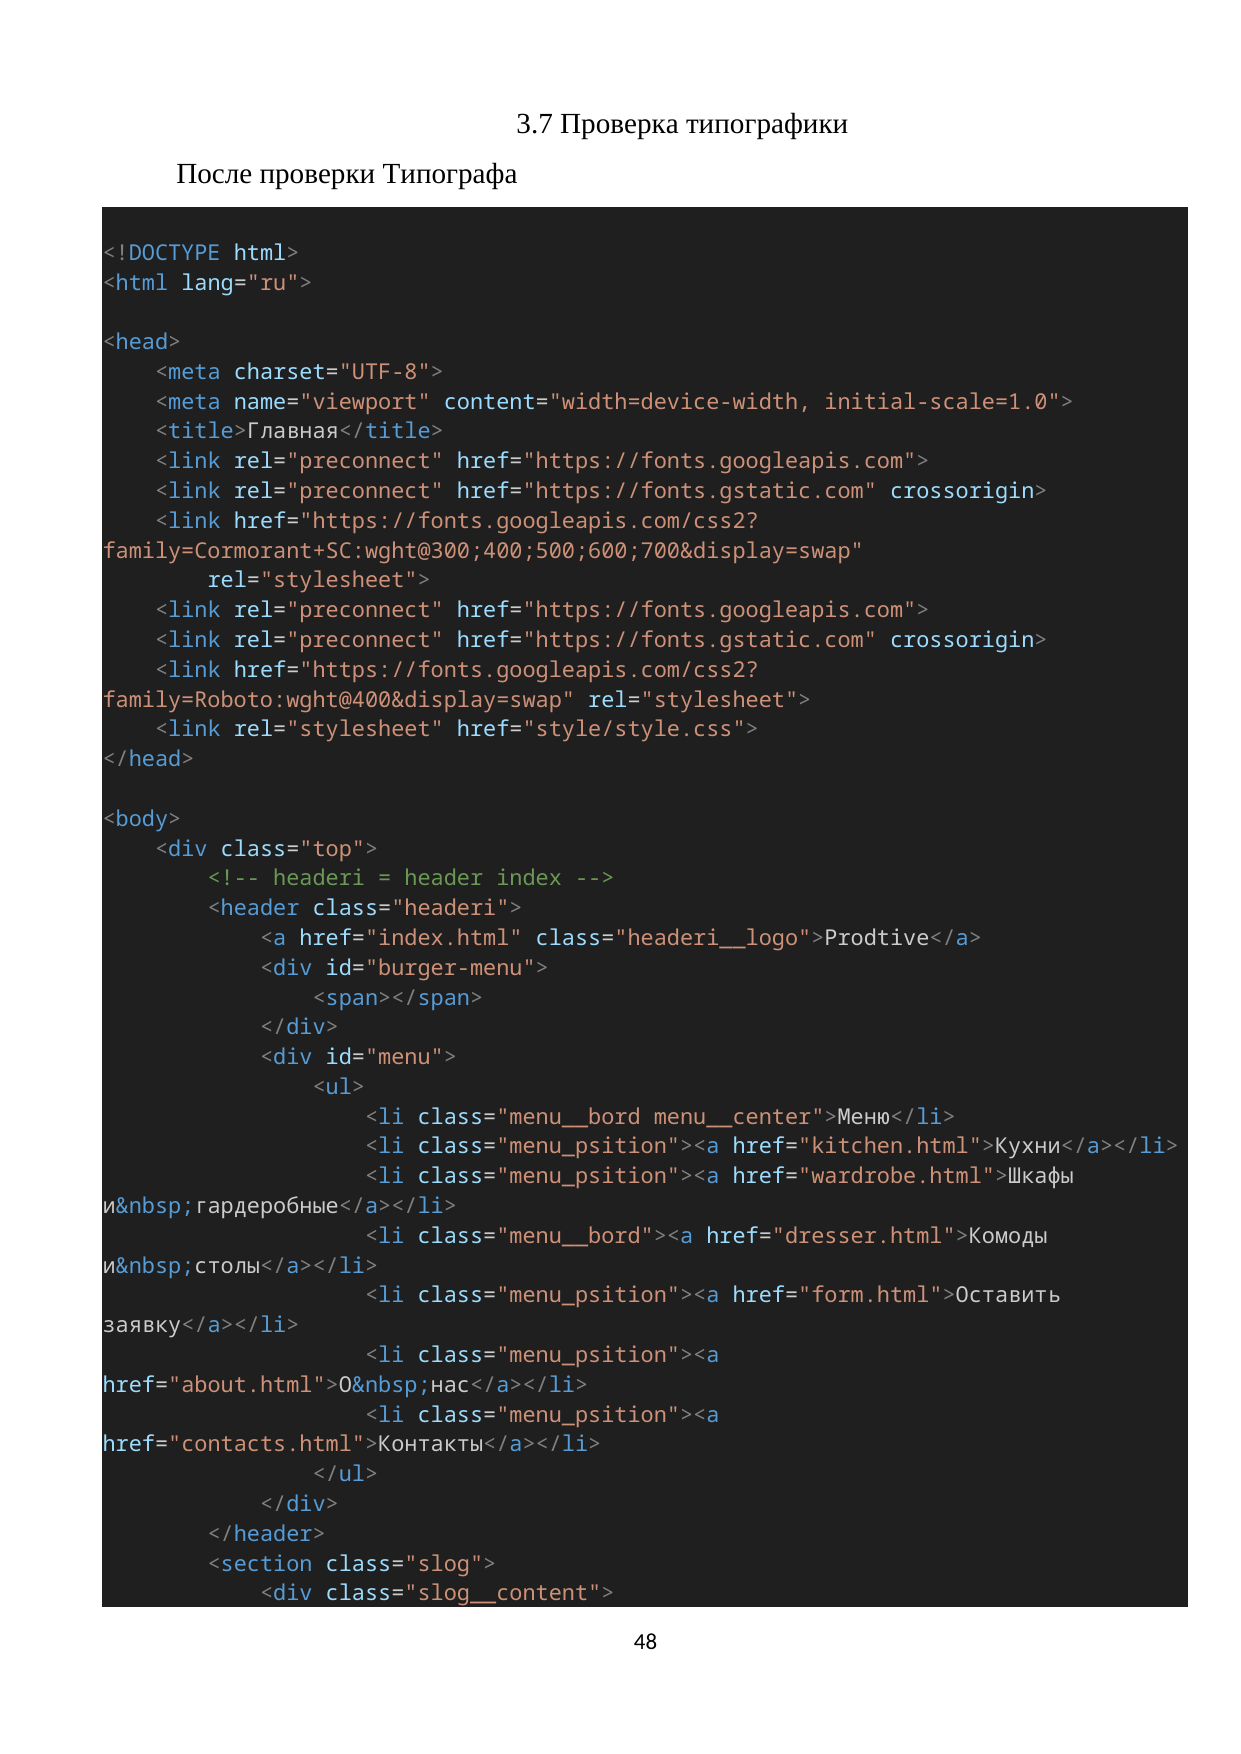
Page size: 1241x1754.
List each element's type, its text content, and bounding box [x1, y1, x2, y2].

text <!-- headeri = header index --> [102, 862, 1188, 892]
text <li class="menu__bord"><a href="dresser.html">Комоды и&nbsp;столы</a></li> [102, 1220, 1188, 1279]
text </head> [102, 743, 1188, 773]
text <link rel="preconnect" href="https://fonts.gstatic.com" crossorigin> [102, 624, 1188, 654]
text <!DOCTYPE html> [102, 237, 1188, 267]
text <link rel="stylesheet" href="style/style.css"> [102, 713, 1188, 743]
text <li class="menu_psition"><a href="about.html">О&nbsp;нас</a></li> [102, 1339, 1188, 1399]
text <title>Главная</title> [102, 416, 1188, 445]
text <body> [102, 803, 1188, 833]
text <html lang="ru"> [102, 267, 1188, 296]
text <link href="https://fonts.googleapis.com/css2?family=Roboto:wght@400&display=swap" rel="stylesheet"> [102, 654, 1188, 713]
text <div id="burger-menu"> [102, 952, 1188, 982]
text </div> [102, 1488, 1188, 1518]
text <li class="menu_psition"><a href="wardrobe.html">Шкафы и&nbsp;гардеробные</a></li> [102, 1160, 1188, 1220]
text <section class="slog"> [102, 1548, 1188, 1577]
text <link rel="preconnect" href="https://fonts.gstatic.com" crossorigin> [102, 475, 1188, 505]
text </header> [102, 1518, 1188, 1548]
text </ul> [102, 1458, 1188, 1488]
text <link rel="preconnect" href="https://fonts.googleapis.com"> [102, 594, 1188, 624]
text <link rel="preconnect" href="https://fonts.googleapis.com"> [102, 445, 1188, 475]
text </div> [102, 1011, 1188, 1041]
text <li class="menu_psition"><a href="contacts.html">Контакты</a></li> [102, 1399, 1188, 1458]
text <div id="menu"> [102, 1041, 1188, 1071]
text <li class="menu_psition"><a href="form.html">Оставить заявку</a></li> [102, 1279, 1188, 1339]
text rel="stylesheet"> [102, 564, 1188, 594]
text <ul> [102, 1071, 1188, 1101]
text <li class="menu__bord menu__center">Меню</li> [102, 1101, 1188, 1131]
text 3.7 Проверка типографики [102, 106, 1188, 140]
text После проверки Типографа [102, 157, 1188, 190]
text <meta charset="UTF-8"> [102, 356, 1188, 386]
text <meta name="viewport" content="width=device-width, initial-scale=1.0"> [102, 386, 1188, 416]
text <div class="top"> [102, 833, 1188, 862]
text <head> [102, 326, 1188, 356]
text <span></span> [102, 982, 1188, 1011]
text <header class="headeri"> [102, 892, 1188, 922]
text <div class="slog__content"> [102, 1577, 1188, 1607]
text <a href="index.html" class="headeri__logo">Prodtive</a> [102, 922, 1188, 952]
text <link href="https://fonts.googleapis.com/css2?family=Cormorant+SC:wght@300;400;500;600;700&display=swap" [102, 505, 1188, 564]
text <li class="menu_psition"><a href="kitchen.html">Кухни</a></li> [102, 1131, 1188, 1160]
